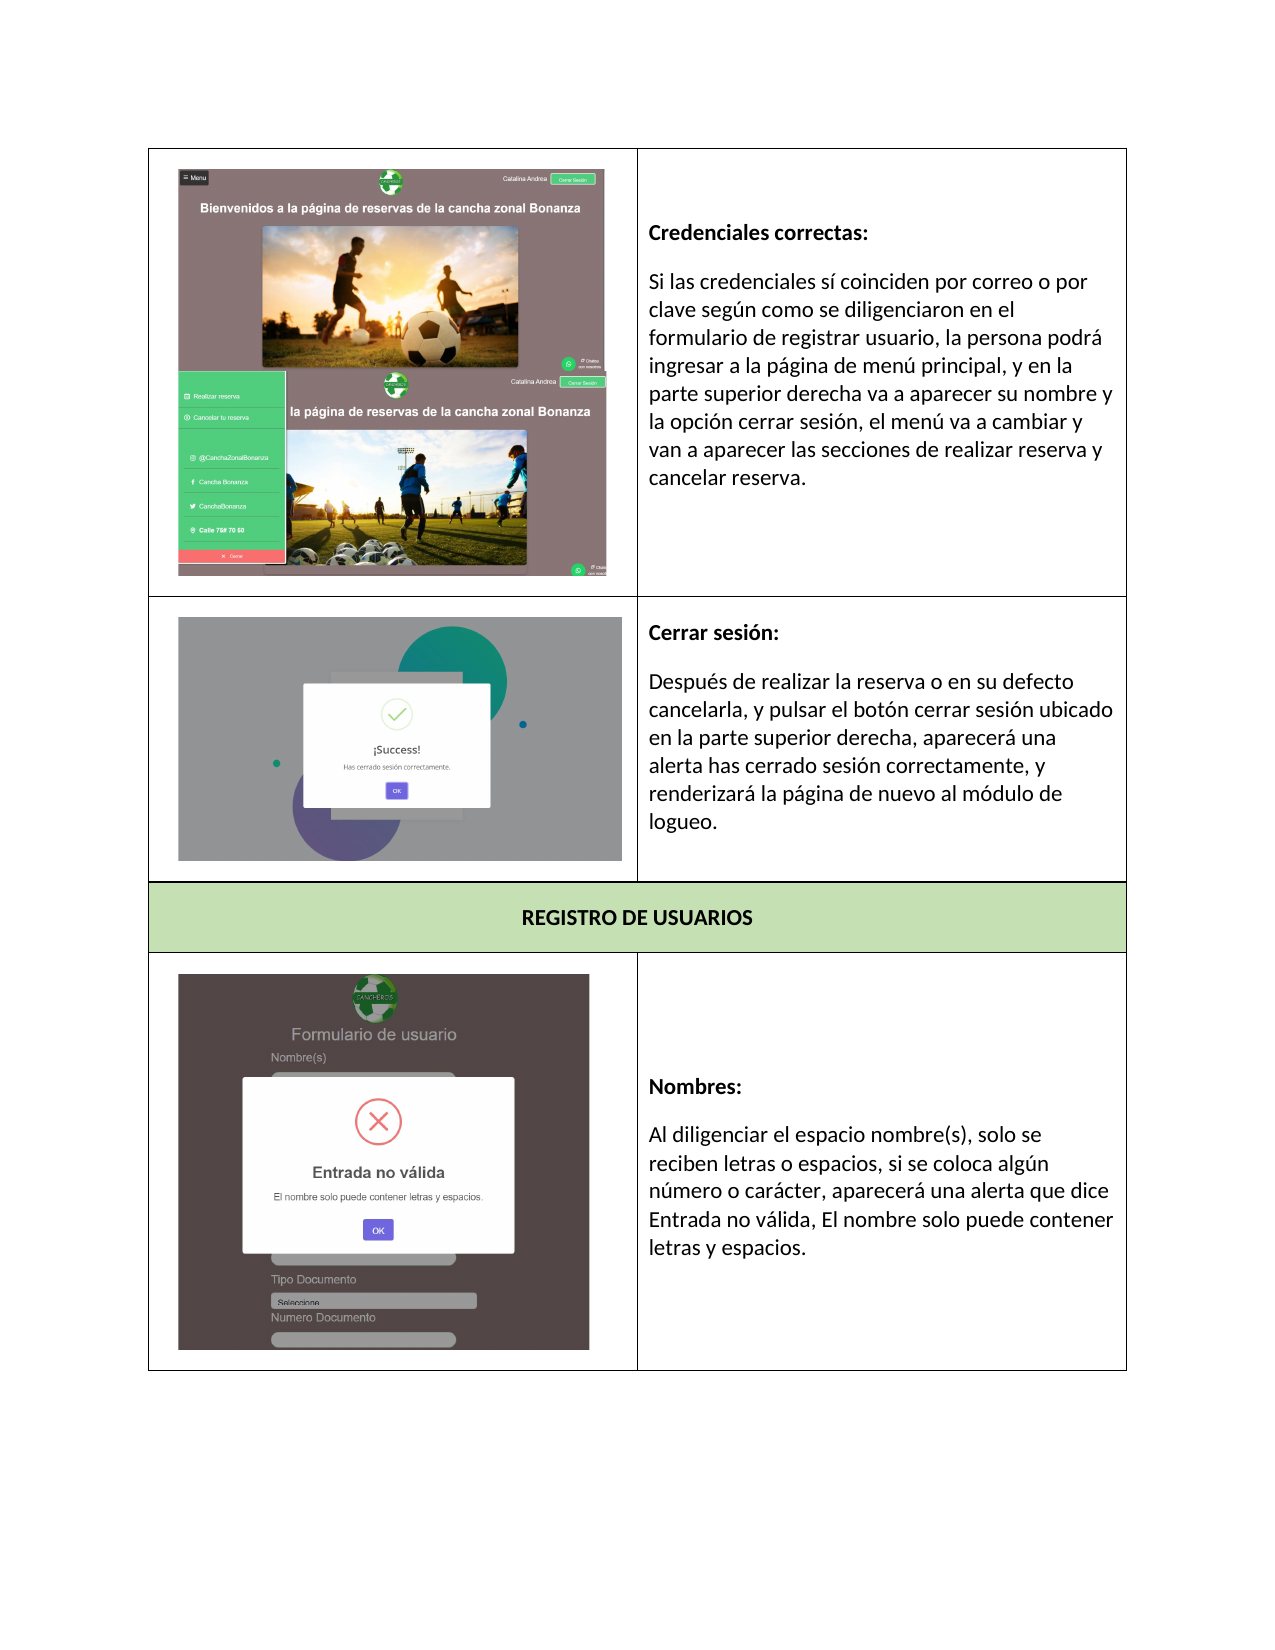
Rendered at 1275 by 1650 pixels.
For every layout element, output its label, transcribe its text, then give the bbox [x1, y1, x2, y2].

table_cell [149, 597, 637, 881]
table_cell REGISTRO DE USUARIOS [149, 883, 1126, 952]
table_cell [149, 953, 637, 1370]
table_cell Nombres: Al diligenciar el espacio nombre(s), solo se reciben letras o espacios, si se coloca algún número o carácter, aparecerá una alerta que dice Entrada no válida, El nombre solo puede contener letras y espacios. [638, 953, 1126, 1370]
table_cell [149, 149, 637, 596]
table_cell Credenciales correctas: Si las credenciales sí coinciden por correo o por clave según como se diligenciaron en el formulario de registrar usuario, la persona podrá ingresar a la página de menú principal, y en la parte superior derecha va a aparecer su nombre y la opción cerrar sesión, el menú va a cambiar y van a aparecer las secciones de realizar reserva y cancelar reserva. [638, 149, 1126, 596]
table_cell Cerrar sesión: Después de realizar la reserva o en su defecto cancelarla, y pulsar el botón cerrar sesión ubicado en la parte superior derecha, aparecerá una alerta has cerrado sesión correctamente, y renderizará la página de nuevo al módulo de logueo. [638, 597, 1126, 881]
